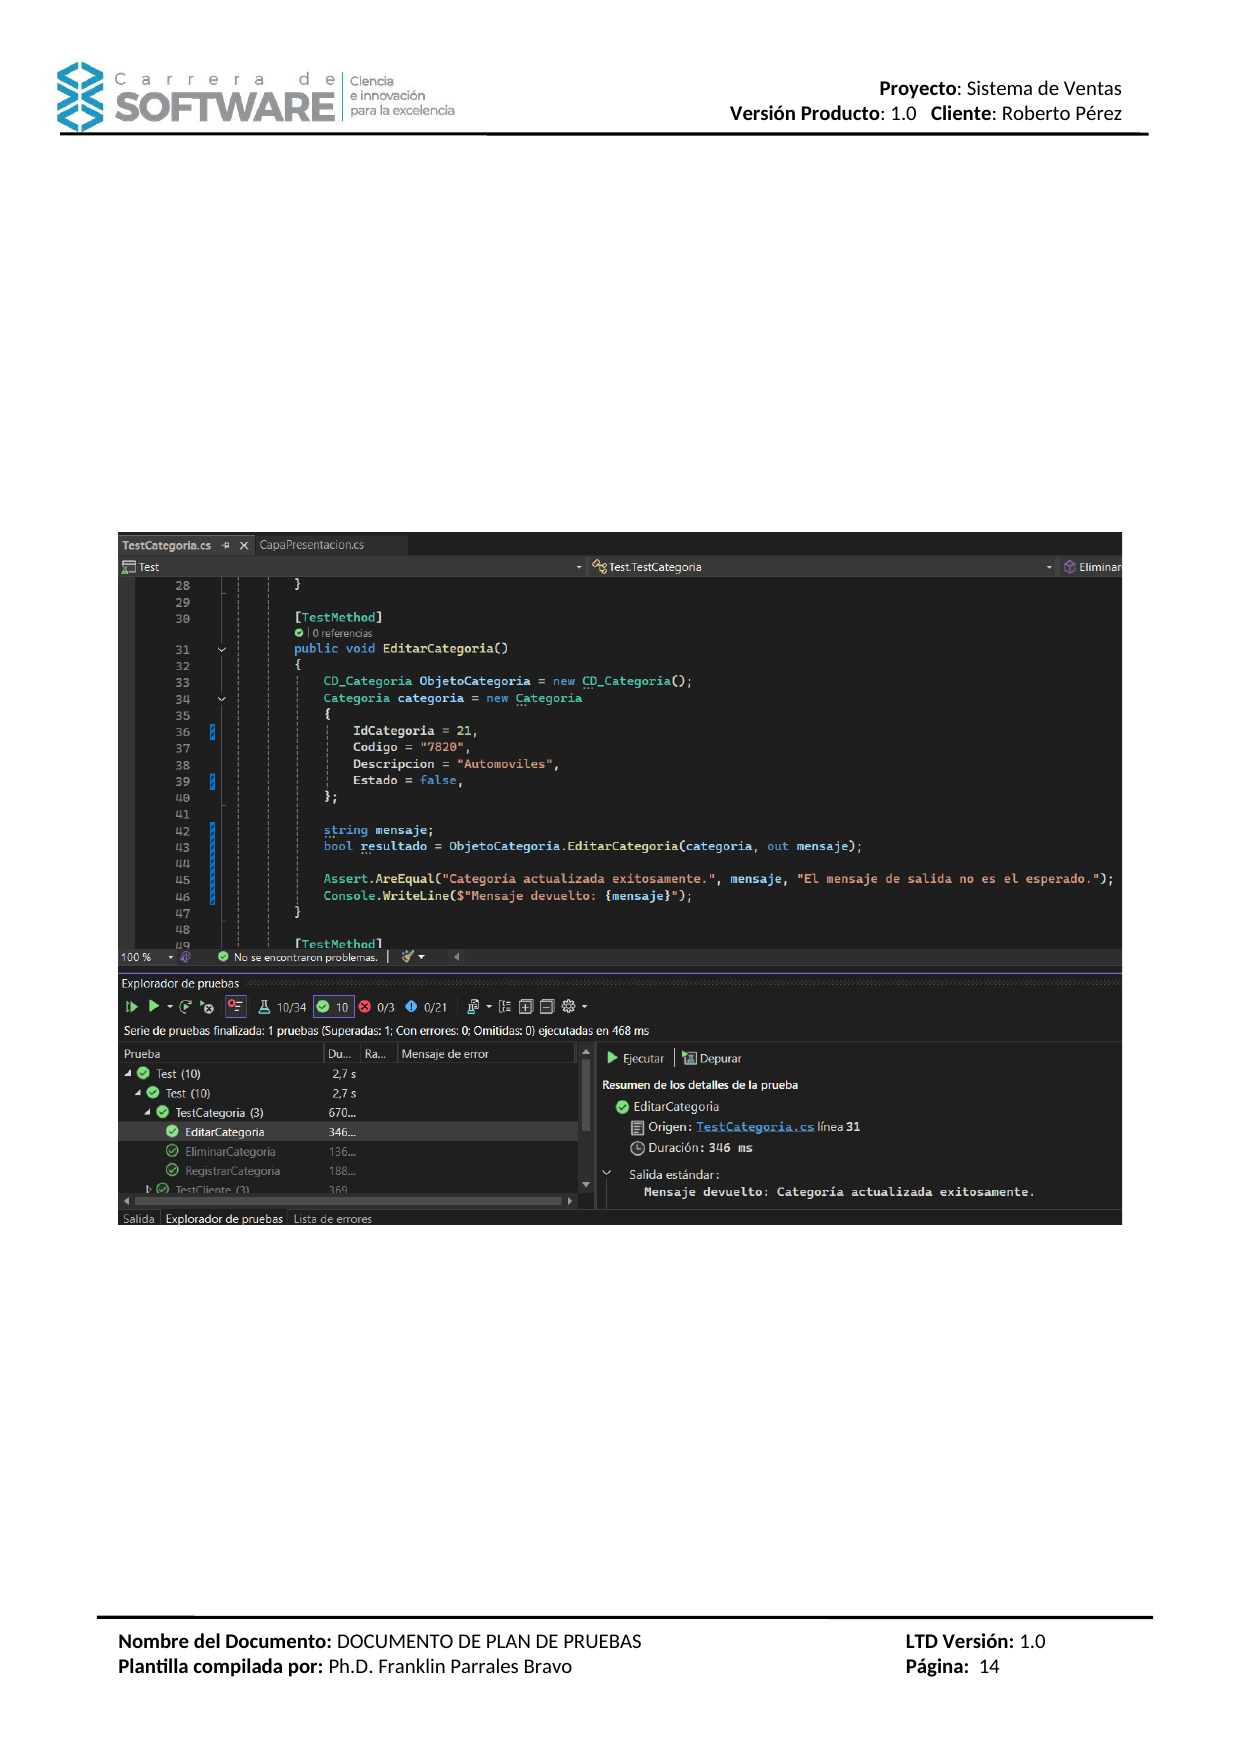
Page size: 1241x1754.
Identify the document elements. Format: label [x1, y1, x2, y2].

picture [46, 46, 461, 154]
picture [118, 532, 1123, 1225]
